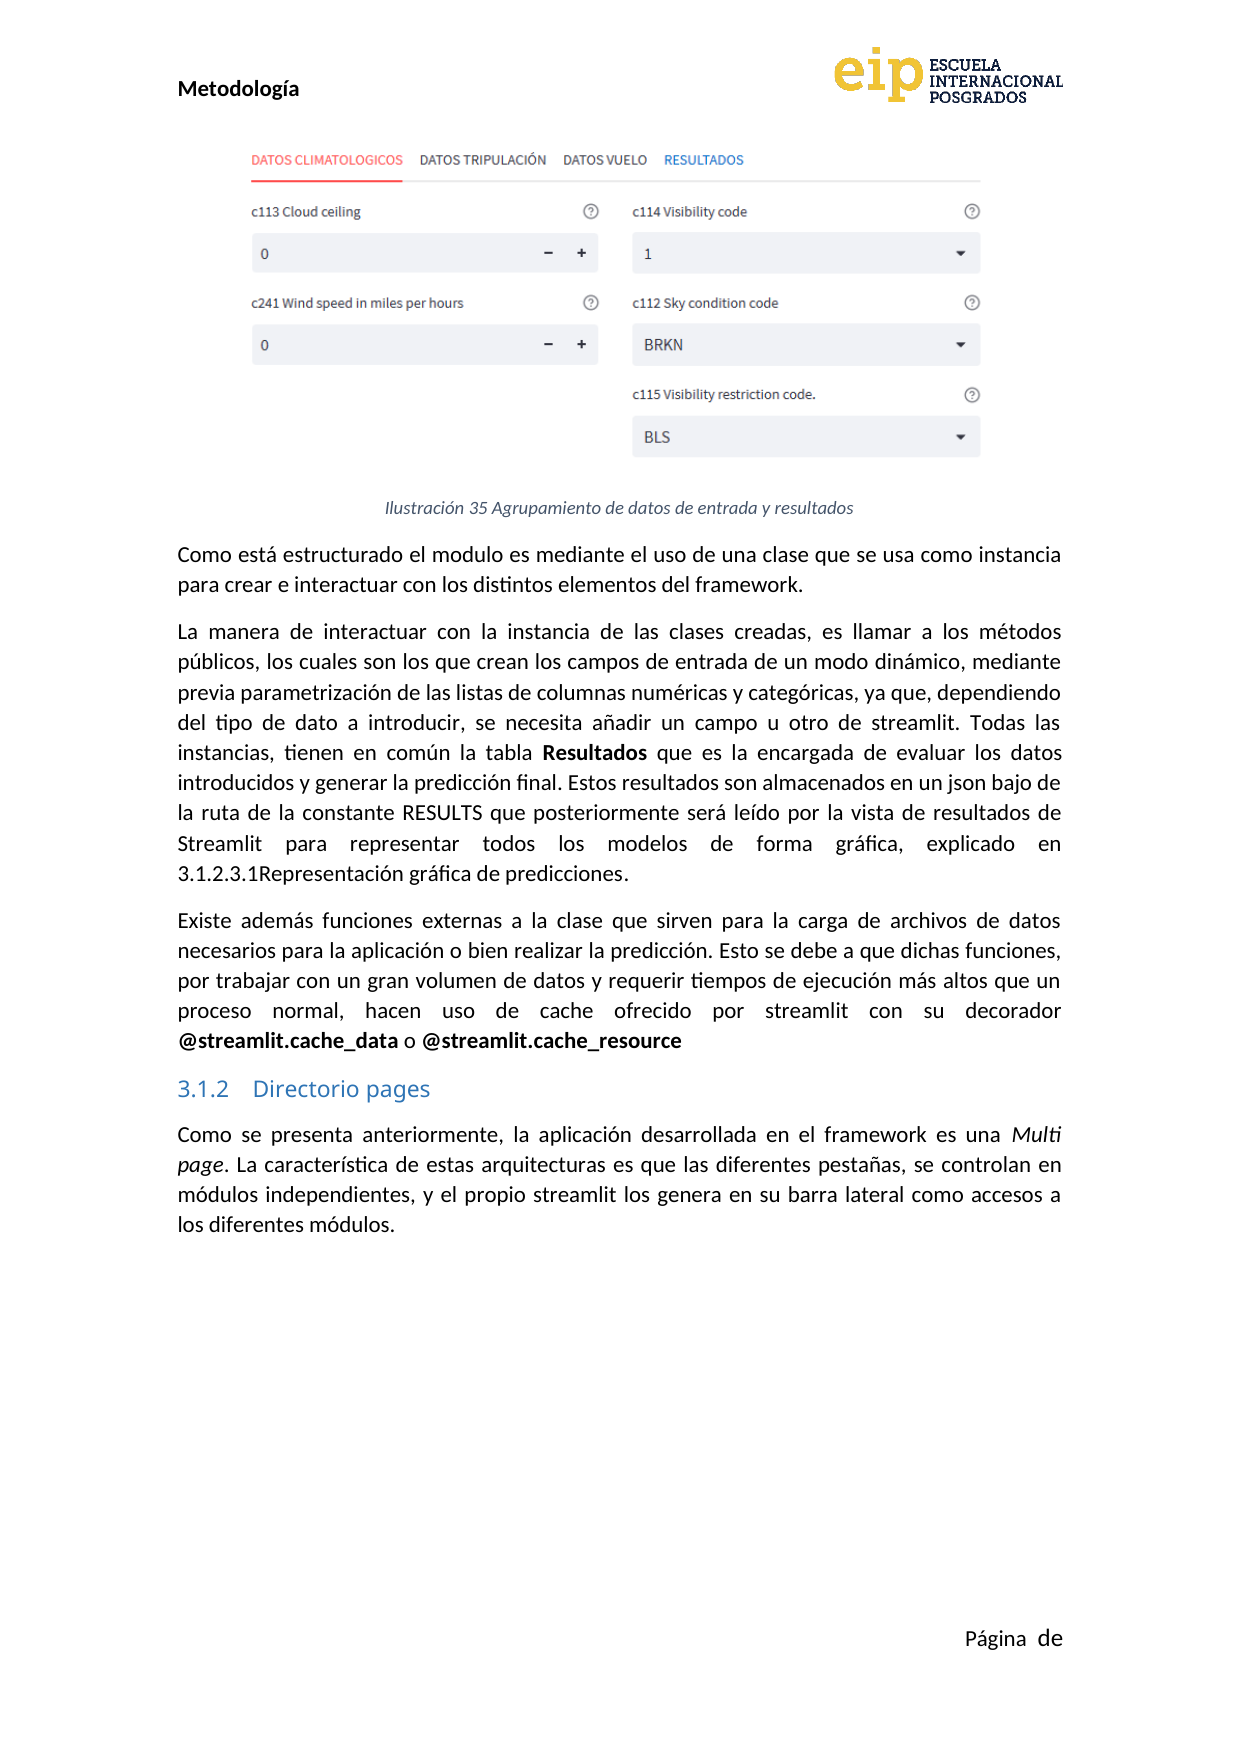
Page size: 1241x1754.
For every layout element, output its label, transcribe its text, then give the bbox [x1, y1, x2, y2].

text Ilustración 35 Agrupamiento de datos de entrada y resultados [177, 496, 1063, 519]
text La manera de interactuar con la instancia de las clases creadas, es llamar a los métodos públicos, los cuales son los que crean los campos de entrada de un modo dinámico, mediante previa parametrización de las listas de columnas numéricas y categóricas, ya que, dependiendo del tipo de dato a introducir, se necesita añadir un campo u otro de streamlit. Todas las instancias, tienen en común la tabla Resultados que es la encargada de evaluar los datos introducidos y generar la predicción final. Estos resultados son almacenados en un json bajo de la ruta de la constante RESULTS que posteriormente será leído por la vista de resultados de Streamlit para representar todos los modelos de forma gráfica, explicado en 3.1.2.3.1Representación gráfica de predicciones. [177, 617, 1063, 887]
text Como está estructurado el modulo es mediante el uso de una clase que se usa como instancia para crear e interactuar con los distintos elementos del framework. [177, 540, 1063, 598]
subtitle Directorio pages [177, 1073, 1063, 1105]
picture [834, 47, 1063, 103]
text Existe además funciones externas a la clase que sirven para la carga de archivos de datos necesarios para la aplicación o bien realizar la predicción. Esto se debe a que dichas funciones, por trabajar con un gran volumen de datos y requerir tiempos de ejecución más altos que un proceso normal, hacen uso de cache ofrecido por streamlit con su decorador @streamlit.cache_data o @streamlit.cache_resource [177, 906, 1063, 1054]
text Como se presenta anteriormente, la aplicación desarrollada en el framework es una Multi page. La característica de estas arquitecturas es que las diferentes pestañas, se controlan en módulos independientes, y el propio streamlit los genera en su barra lateral como accesos a los diferentes módulos. [177, 1120, 1063, 1238]
picture [245, 147, 995, 478]
